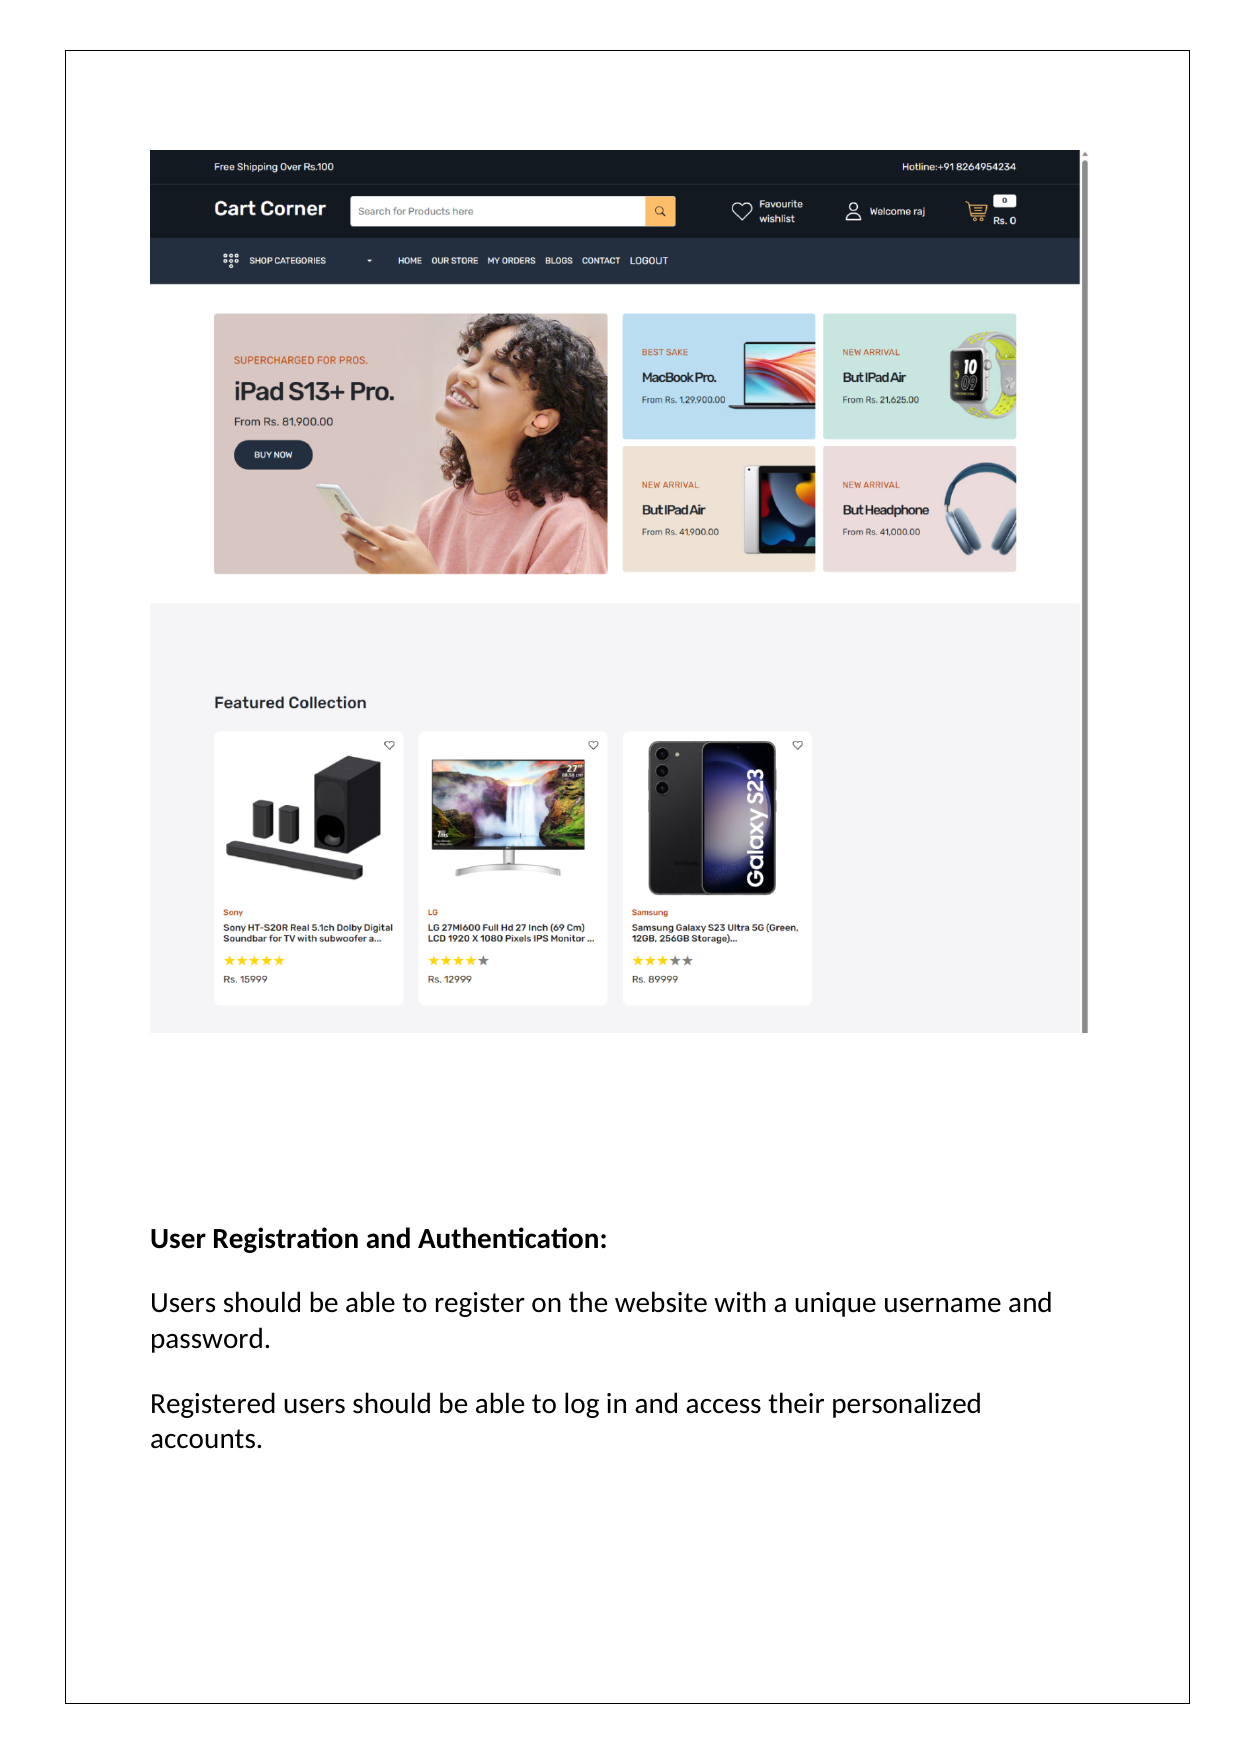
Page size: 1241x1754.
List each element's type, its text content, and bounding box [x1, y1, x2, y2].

text User Registration and Authentication: [150, 1220, 1090, 1255]
picture [150, 150, 1090, 1033]
text Registered users should be able to log in and access their personalized accounts. [150, 1385, 1090, 1456]
text Users should be able to register on the website with a unique username and password. [150, 1284, 1090, 1356]
